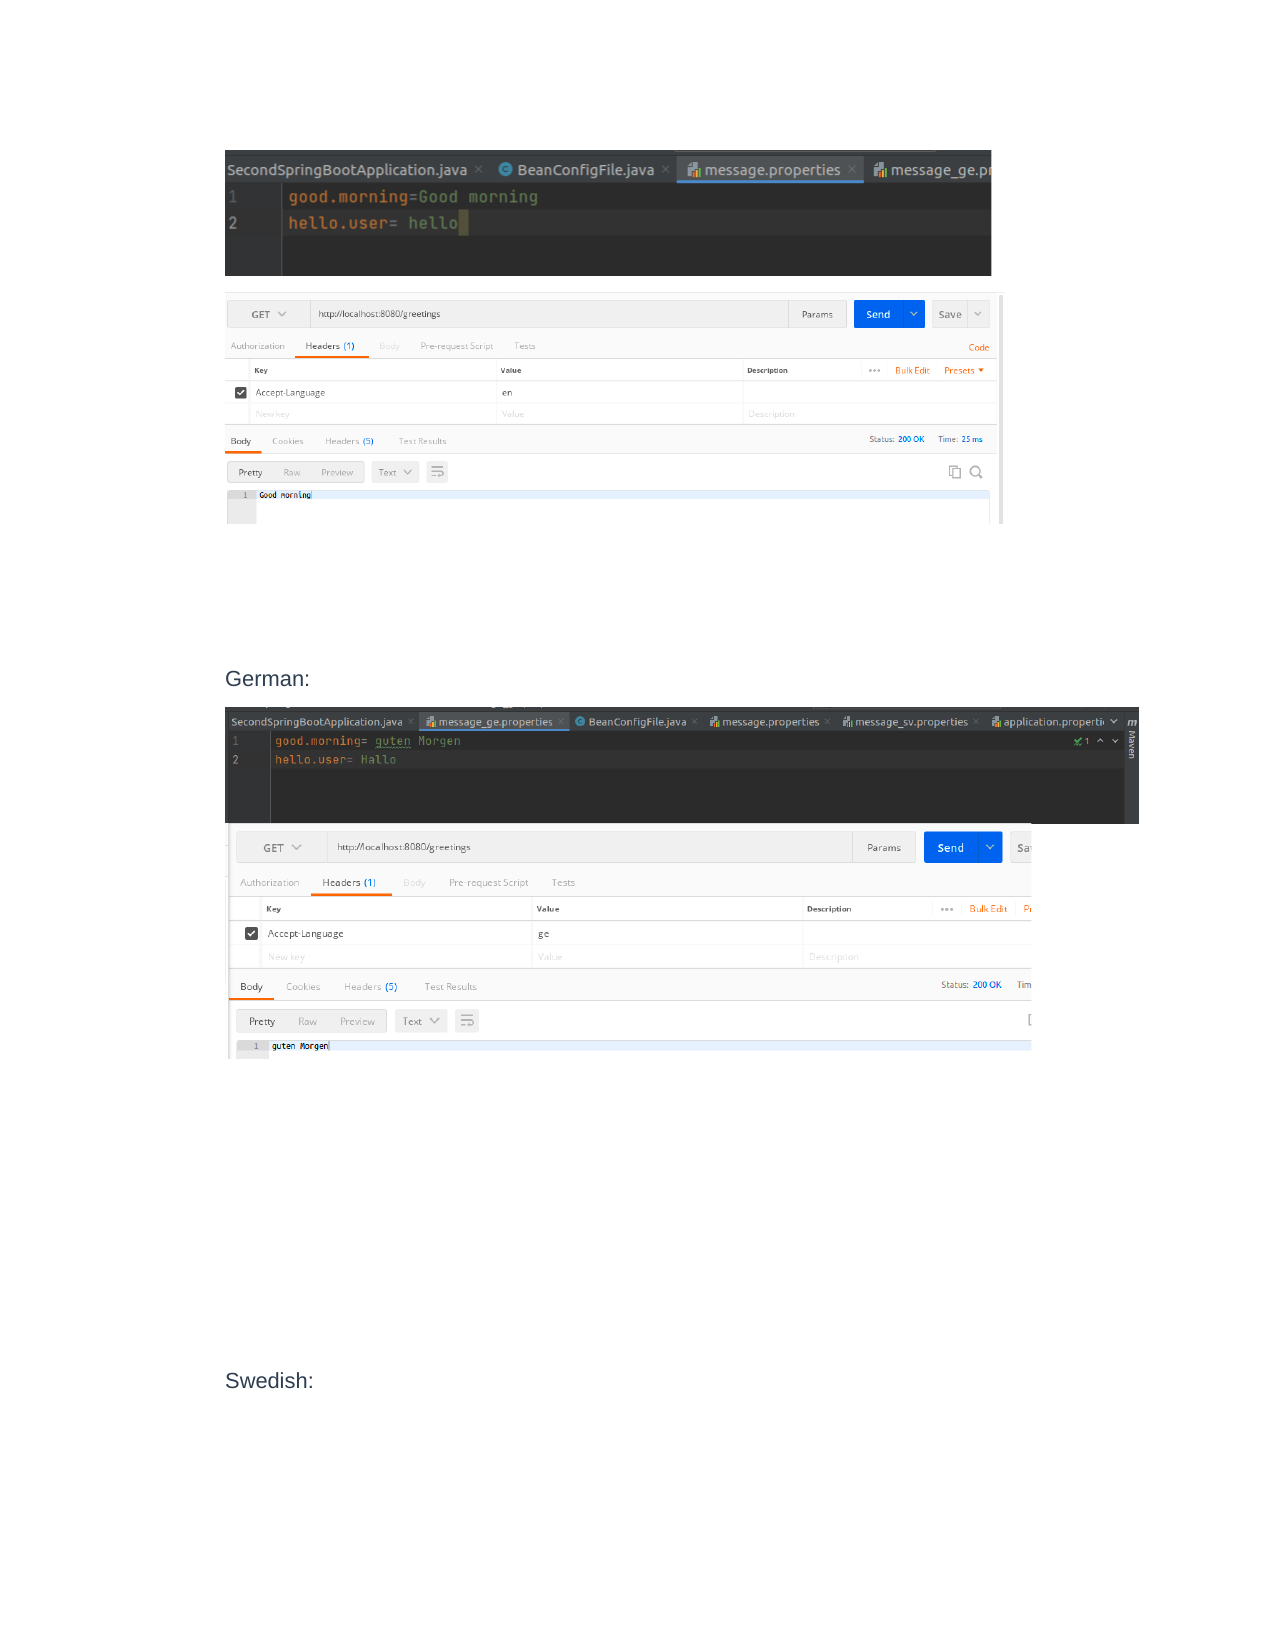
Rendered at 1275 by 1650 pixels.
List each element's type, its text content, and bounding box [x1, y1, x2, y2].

picture [225, 150, 992, 276]
picture [225, 707, 1139, 1059]
picture [225, 292, 1005, 524]
text German: [225, 666, 1125, 691]
text Swedish: [225, 1368, 1125, 1394]
